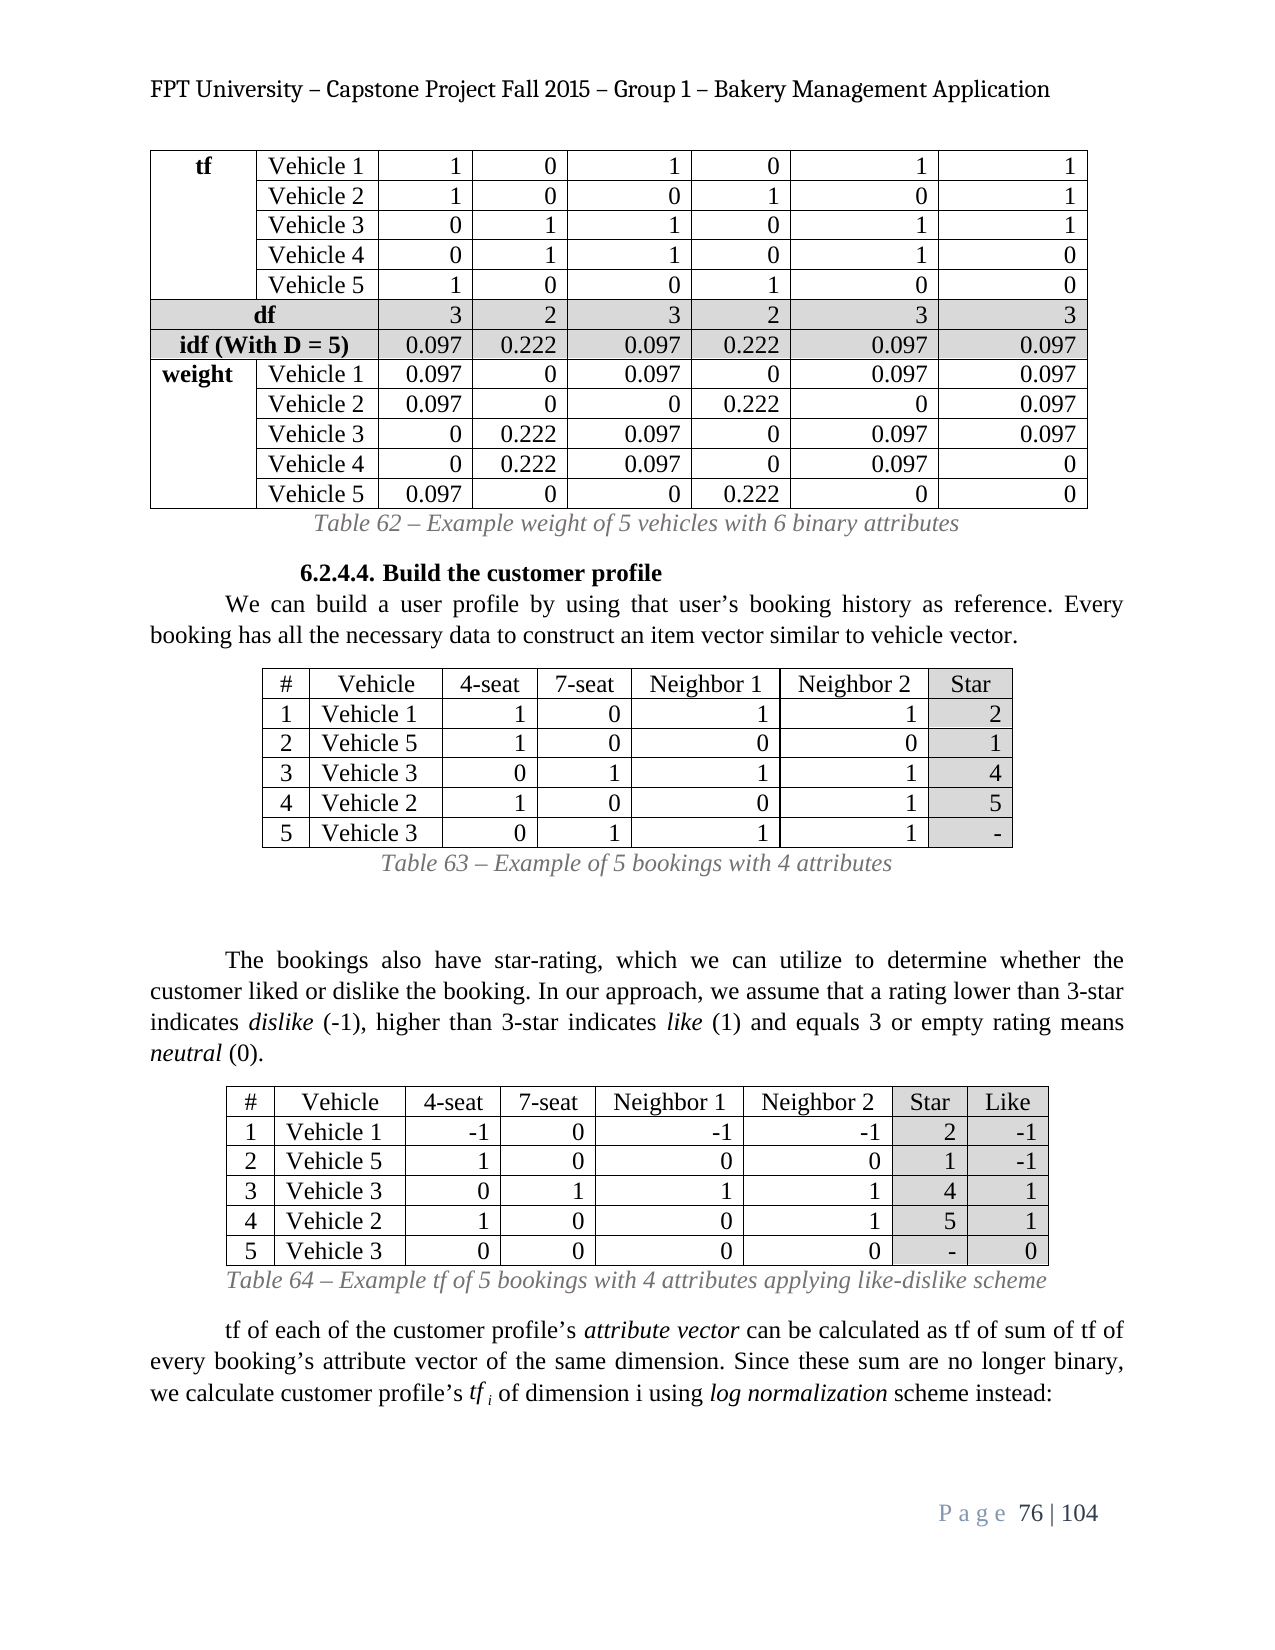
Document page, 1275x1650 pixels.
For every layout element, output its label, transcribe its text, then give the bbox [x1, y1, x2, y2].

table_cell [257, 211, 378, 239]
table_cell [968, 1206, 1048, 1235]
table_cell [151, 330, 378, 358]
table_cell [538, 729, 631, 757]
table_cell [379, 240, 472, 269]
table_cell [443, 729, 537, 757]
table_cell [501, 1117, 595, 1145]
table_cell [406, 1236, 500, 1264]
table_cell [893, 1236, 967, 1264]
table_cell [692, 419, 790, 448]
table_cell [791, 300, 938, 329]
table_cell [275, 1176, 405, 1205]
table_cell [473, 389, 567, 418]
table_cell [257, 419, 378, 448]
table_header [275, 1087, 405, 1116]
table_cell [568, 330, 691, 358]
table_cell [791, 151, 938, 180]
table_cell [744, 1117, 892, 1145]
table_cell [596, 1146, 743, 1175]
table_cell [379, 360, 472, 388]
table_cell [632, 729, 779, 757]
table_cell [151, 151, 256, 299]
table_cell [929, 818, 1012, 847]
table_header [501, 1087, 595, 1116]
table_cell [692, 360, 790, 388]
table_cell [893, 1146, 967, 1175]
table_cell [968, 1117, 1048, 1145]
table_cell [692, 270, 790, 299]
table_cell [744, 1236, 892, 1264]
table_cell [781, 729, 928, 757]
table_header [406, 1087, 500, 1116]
subtitle Build the customer profile [300, 558, 1125, 587]
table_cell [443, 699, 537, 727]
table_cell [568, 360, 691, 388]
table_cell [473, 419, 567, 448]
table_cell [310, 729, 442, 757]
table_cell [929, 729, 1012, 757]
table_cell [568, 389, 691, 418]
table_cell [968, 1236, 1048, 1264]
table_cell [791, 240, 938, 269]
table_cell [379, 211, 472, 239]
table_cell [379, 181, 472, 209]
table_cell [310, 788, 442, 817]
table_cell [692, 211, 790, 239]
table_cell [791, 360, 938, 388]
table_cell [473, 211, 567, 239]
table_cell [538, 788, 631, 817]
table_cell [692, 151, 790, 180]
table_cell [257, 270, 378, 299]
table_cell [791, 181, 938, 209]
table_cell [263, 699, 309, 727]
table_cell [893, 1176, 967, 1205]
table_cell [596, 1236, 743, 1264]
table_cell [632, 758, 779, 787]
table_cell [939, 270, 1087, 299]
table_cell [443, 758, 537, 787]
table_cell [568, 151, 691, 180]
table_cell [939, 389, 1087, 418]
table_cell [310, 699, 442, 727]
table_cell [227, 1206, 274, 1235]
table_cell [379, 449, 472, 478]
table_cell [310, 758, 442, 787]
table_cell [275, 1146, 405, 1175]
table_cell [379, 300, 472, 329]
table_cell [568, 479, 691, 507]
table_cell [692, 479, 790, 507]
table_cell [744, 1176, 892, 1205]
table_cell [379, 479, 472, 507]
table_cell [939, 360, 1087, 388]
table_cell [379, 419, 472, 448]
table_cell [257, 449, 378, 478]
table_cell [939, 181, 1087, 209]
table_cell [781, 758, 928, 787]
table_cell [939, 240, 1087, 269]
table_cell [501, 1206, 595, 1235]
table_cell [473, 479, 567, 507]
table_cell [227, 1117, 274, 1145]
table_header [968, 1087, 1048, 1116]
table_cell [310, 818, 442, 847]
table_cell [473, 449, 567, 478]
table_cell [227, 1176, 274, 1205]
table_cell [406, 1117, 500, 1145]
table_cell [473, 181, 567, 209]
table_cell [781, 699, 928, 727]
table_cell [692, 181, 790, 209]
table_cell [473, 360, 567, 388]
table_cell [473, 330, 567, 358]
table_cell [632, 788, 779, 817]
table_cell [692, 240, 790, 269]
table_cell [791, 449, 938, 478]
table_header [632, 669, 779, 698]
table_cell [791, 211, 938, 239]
text The bookings also have star-rating, which we can utilize to determine whether the customer liked or dislike the booking. In our approach, we assume that a rating lower than 3-star indicates dislike (-1), higher than 3-star indicates like (1) and equals 3 or empty rating means neutral (0). [150, 945, 1125, 1067]
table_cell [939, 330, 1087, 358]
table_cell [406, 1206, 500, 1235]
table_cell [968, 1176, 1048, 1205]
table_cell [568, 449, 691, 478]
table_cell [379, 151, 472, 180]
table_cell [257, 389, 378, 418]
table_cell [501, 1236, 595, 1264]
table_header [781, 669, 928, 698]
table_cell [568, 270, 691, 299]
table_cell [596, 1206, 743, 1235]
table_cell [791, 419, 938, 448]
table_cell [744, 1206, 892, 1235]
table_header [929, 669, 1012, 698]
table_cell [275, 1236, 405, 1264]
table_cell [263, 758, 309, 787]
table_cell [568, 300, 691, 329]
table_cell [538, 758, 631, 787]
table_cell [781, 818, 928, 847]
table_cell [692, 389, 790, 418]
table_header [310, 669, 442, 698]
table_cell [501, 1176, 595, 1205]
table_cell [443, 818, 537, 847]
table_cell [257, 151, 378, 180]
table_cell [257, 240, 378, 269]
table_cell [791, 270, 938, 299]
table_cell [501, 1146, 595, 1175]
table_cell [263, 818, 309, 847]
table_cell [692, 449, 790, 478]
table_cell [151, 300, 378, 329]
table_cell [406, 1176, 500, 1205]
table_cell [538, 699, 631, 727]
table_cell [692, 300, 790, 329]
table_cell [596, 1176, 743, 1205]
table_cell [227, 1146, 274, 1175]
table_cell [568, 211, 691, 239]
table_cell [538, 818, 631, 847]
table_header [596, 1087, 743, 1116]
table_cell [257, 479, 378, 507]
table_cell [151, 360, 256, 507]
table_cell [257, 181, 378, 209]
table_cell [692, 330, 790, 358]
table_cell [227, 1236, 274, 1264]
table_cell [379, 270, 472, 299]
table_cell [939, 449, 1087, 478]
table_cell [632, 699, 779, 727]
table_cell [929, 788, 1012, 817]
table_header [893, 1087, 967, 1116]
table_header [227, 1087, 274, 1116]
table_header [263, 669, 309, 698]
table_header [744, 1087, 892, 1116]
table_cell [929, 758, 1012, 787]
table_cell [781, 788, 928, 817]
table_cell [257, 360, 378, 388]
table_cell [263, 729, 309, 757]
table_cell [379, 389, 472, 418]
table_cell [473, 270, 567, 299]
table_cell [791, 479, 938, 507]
text tf of each of the customer profile’s attribute vector can be calculated as tf of sum of tf of every booking’s attribute vector of the same dimension. Since these sum are no longer binary, we calculate customer profile’s of dimension i using log normalization scheme instead: [150, 1315, 1125, 1409]
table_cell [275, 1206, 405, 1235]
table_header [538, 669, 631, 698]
text We can build a user profile by using that user’s booking history as reference. Every booking has all the necessary data to construct an item vector similar to vehicle vector. [150, 589, 1125, 649]
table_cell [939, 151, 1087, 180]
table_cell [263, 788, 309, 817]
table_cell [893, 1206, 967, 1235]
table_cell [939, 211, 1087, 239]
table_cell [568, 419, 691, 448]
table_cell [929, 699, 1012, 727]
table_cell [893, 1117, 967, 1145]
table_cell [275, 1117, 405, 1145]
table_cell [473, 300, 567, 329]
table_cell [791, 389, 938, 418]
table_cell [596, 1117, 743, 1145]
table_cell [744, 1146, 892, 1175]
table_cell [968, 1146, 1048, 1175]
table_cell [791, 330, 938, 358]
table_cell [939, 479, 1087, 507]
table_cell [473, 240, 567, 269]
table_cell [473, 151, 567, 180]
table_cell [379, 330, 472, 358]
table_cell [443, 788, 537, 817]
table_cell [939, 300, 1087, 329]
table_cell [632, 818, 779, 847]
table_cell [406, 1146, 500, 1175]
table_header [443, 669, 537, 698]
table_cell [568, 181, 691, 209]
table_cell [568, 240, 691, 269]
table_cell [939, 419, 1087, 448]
